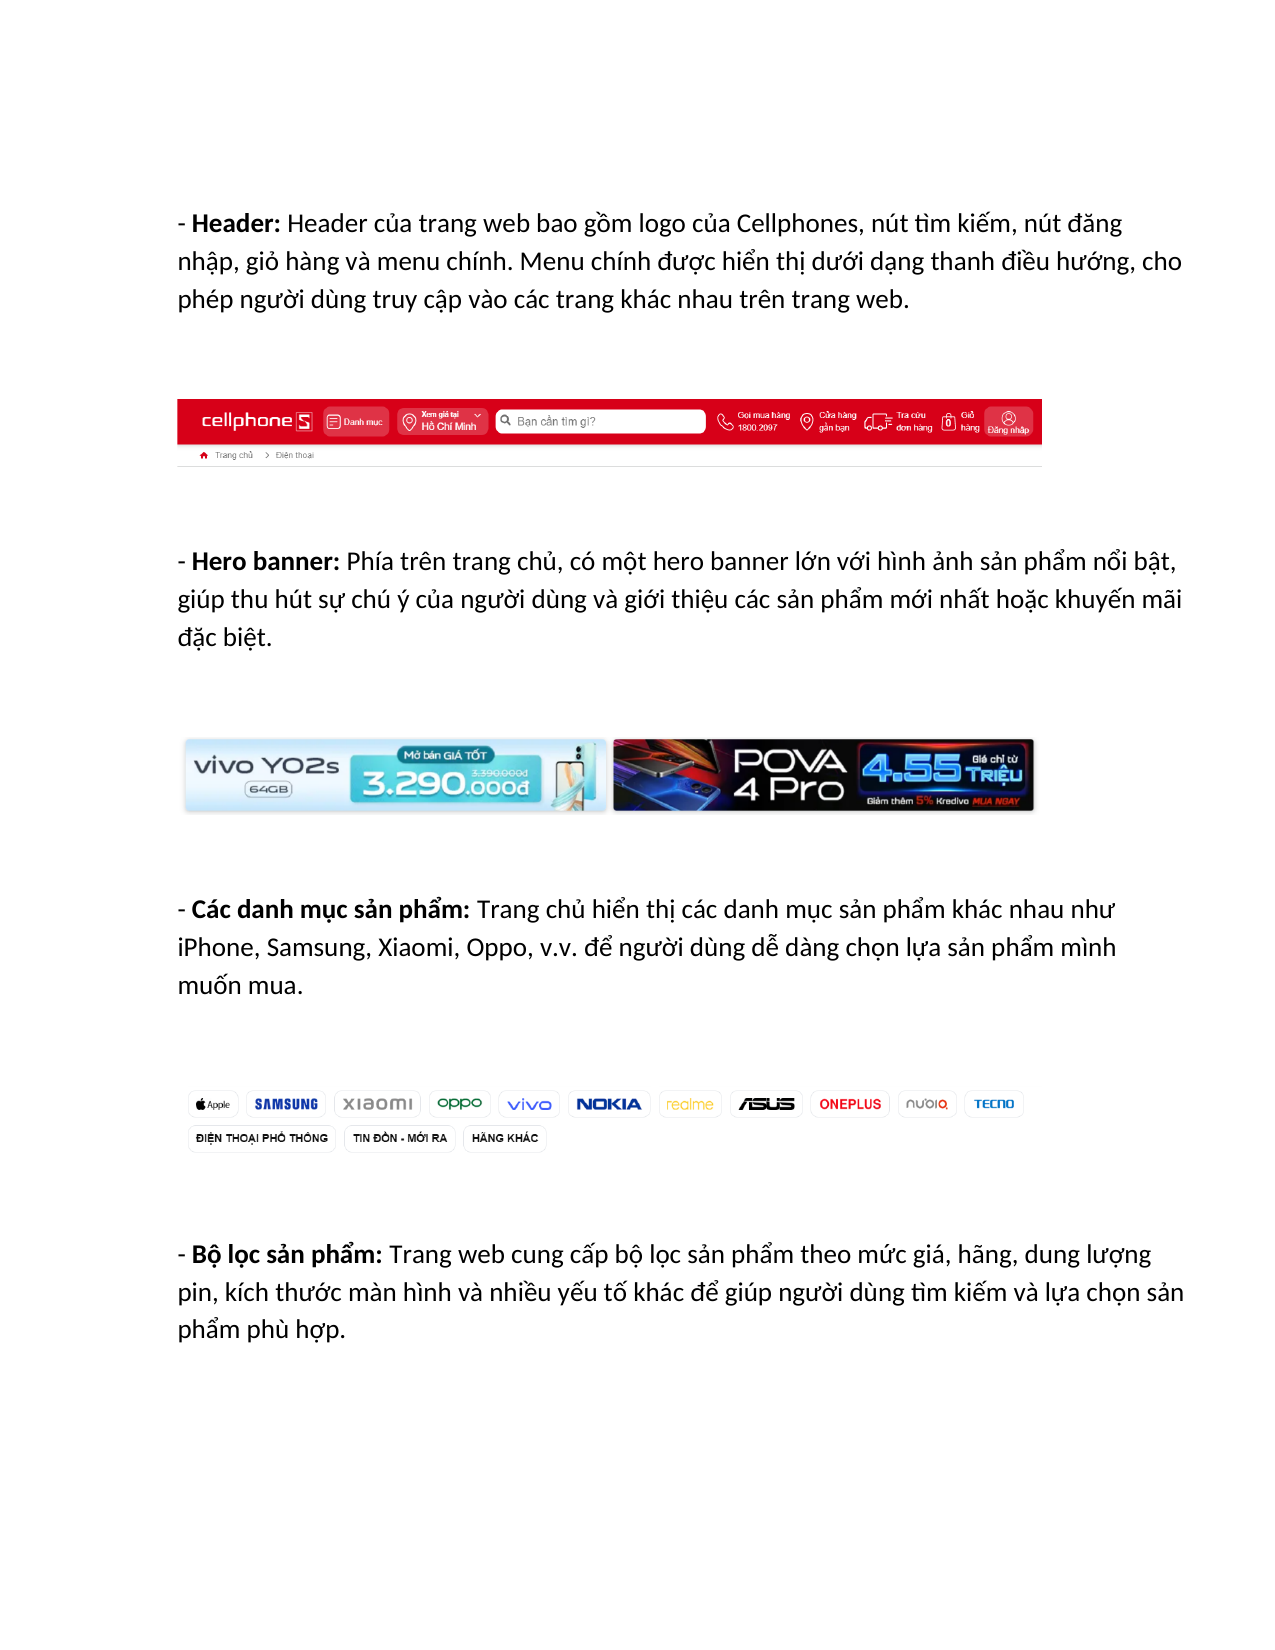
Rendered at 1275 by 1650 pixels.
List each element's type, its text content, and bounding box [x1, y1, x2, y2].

picture [177, 1086, 1042, 1159]
list - Bộ lọc sản phẩm: Trang web cung cấp bộ lọc sản phẩm theo mức giá, hãng, dung lượng pin, kích thước màn hình và nhiều yếu tố khác để giúp người dùng tìm kiếm và lựa chọn sản phẩm phù hợp. [177, 1237, 1186, 1346]
list - Các danh mục sản phẩm: Trang chủ hiển thị các danh mục sản phẩm khác nhau như iPhone, Samsung, Xiaomi, Oppo, v.v. để người dùng dễ dàng chọn lựa sản phẩm mình muốn mua. [177, 893, 1186, 1002]
picture [177, 399, 1042, 467]
list - Hero banner: Phía trên trang chủ, có một hero banner lớn với hình ảnh sản phẩm nổi bật, giúp thu hút sự chú ý của người dùng và giới thiệu các sản phẩm mới nhất hoặc khuyến mãi đặc biệt. [177, 544, 1186, 653]
list - Header: Header của trang web bao gồm logo của Cellphones, nút tìm kiếm, nút đăng nhập, giỏ hàng và menu chính. Menu chính được hiển thị dưới dạng thanh điều hướng, cho phép người dùng truy cập vào các trang khác nhau trên trang web. [177, 206, 1186, 315]
picture [177, 737, 1041, 815]
